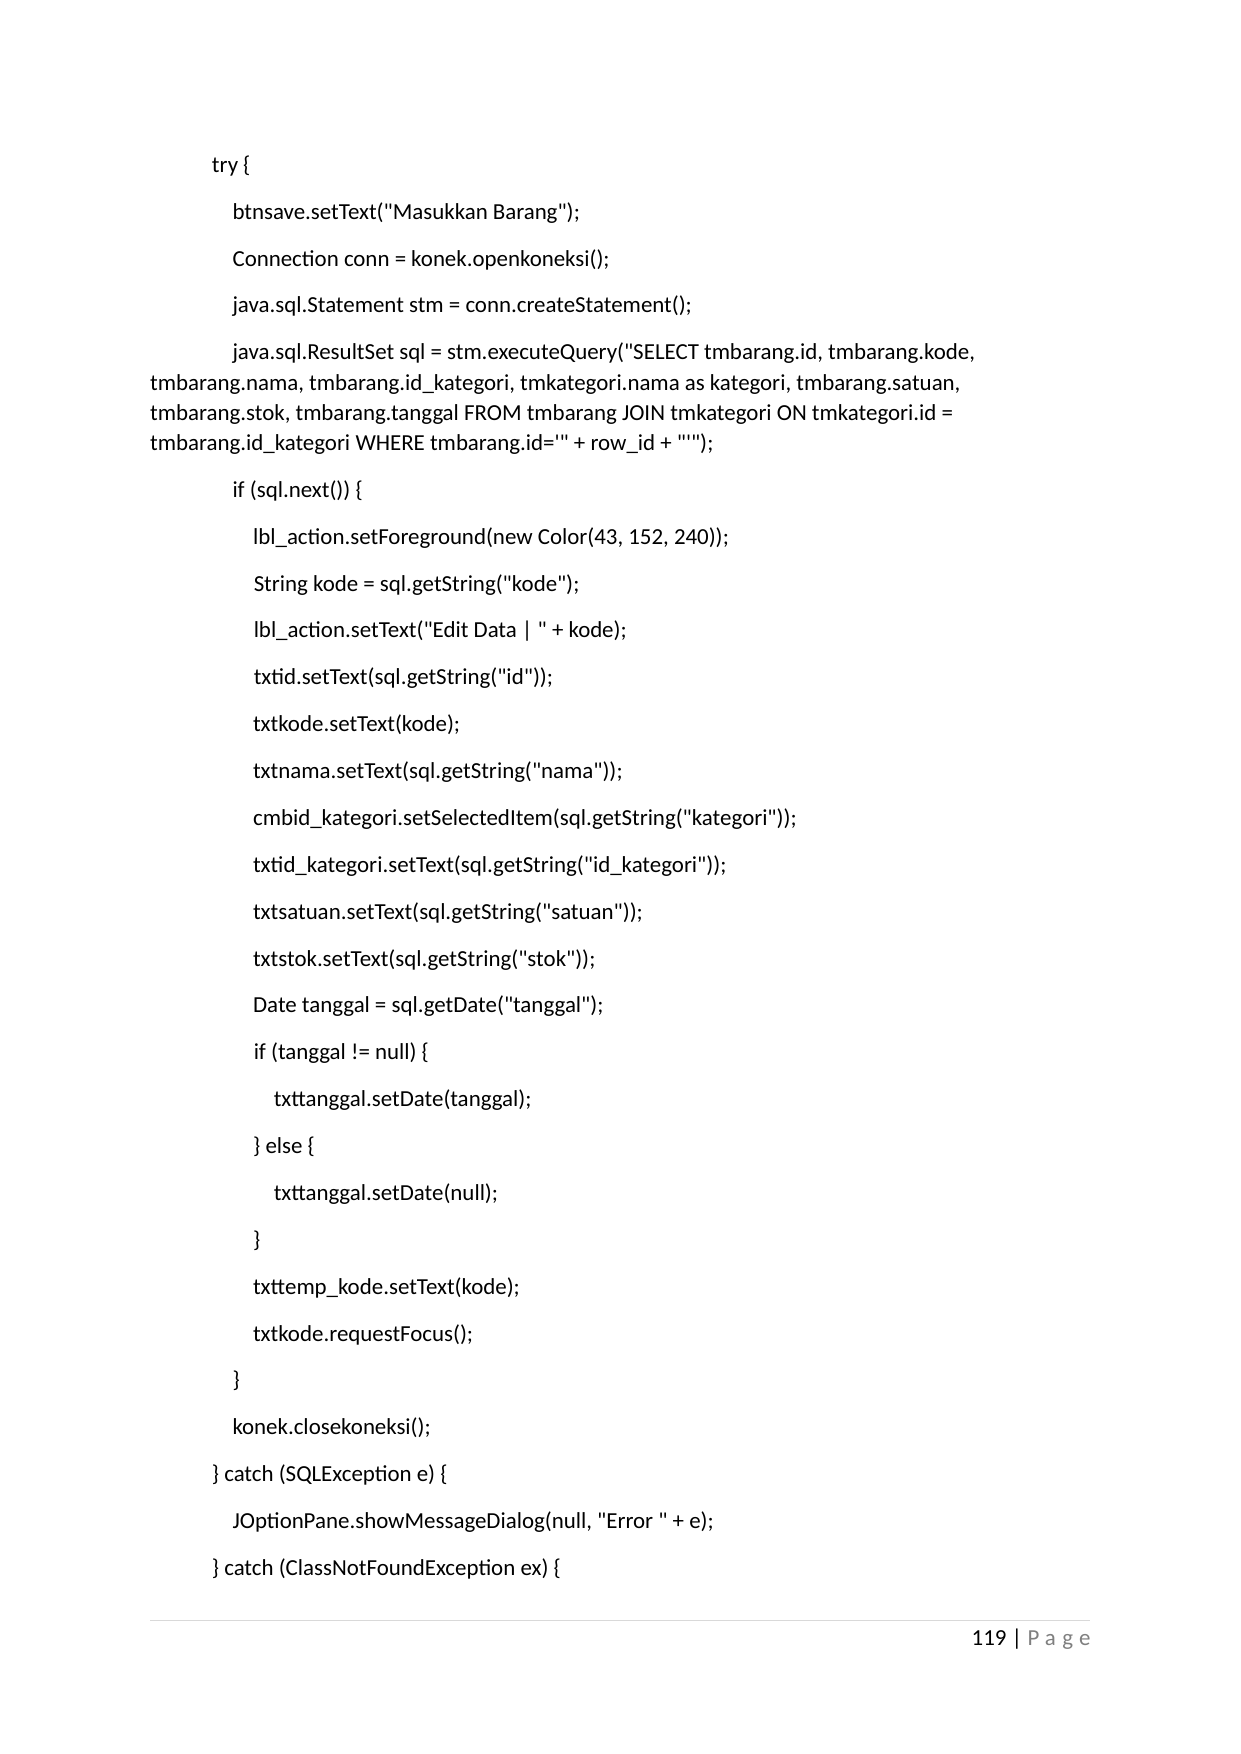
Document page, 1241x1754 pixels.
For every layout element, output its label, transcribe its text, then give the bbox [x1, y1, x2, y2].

text try { [150, 150, 1090, 178]
text txttanggal.setDate(tanggal); [150, 1084, 1090, 1112]
text cmbid_kategori.setSelectedItem(sql.getString("kategori")); [150, 803, 1090, 831]
text java.sql.ResultSet sql = stm.executeQuery("SELECT tmbarang.id, tmbarang.kode, tmbarang.nama, tmbarang.id_kategori, tmkategori.nama as kategori, tmbarang.satuan, tmbarang.stok, tmbarang.tanggal FROM tmbarang JOIN tmkategori ON tmkategori.id = tmbarang.id_kategori WHERE tmbarang.id='" + row_id + "'"); [150, 337, 1090, 456]
text } catch (SQLException e) { [150, 1459, 1090, 1487]
text } catch (ClassNotFoundException ex) { [150, 1553, 1090, 1581]
text } else { [150, 1131, 1090, 1159]
text txttemp_kode.setText(kode); [150, 1272, 1090, 1300]
text txtid_kategori.setText(sql.getString("id_kategori")); [150, 850, 1090, 878]
text if (tanggal != null) { [150, 1037, 1090, 1066]
text txttanggal.setDate(null); [150, 1178, 1090, 1206]
text txtid.setText(sql.getString("id")); [150, 662, 1090, 691]
text txtkode.requestFocus(); [150, 1319, 1090, 1347]
text if (sql.next()) { [150, 475, 1090, 503]
text } [150, 1366, 1090, 1394]
text JOptionPane.showMessageDialog(null, "Error " + e); [150, 1506, 1090, 1534]
text Connection conn = konek.openkoneksi(); [150, 244, 1090, 272]
text txtkode.setText(kode); [150, 709, 1090, 737]
text konek.closekoneksi(); [150, 1412, 1090, 1441]
text txtstok.setText(sql.getString("stok")); [150, 944, 1090, 972]
text String kode = sql.getString("kode"); [150, 569, 1090, 597]
text java.sql.Statement stm = conn.createStatement(); [150, 291, 1090, 319]
text } [150, 1225, 1090, 1253]
text txtsatuan.setText(sql.getString("satuan")); [150, 897, 1090, 925]
text Date tanggal = sql.getDate("tanggal"); [150, 991, 1090, 1019]
text lbl_action.setForeground(new Color(43, 152, 240)); [150, 522, 1090, 550]
text txtnama.setText(sql.getString("nama")); [150, 756, 1090, 784]
text btnsave.setText("Masukkan Barang"); [150, 197, 1090, 225]
text lbl_action.setText("Edit Data | " + kode); [150, 616, 1090, 644]
